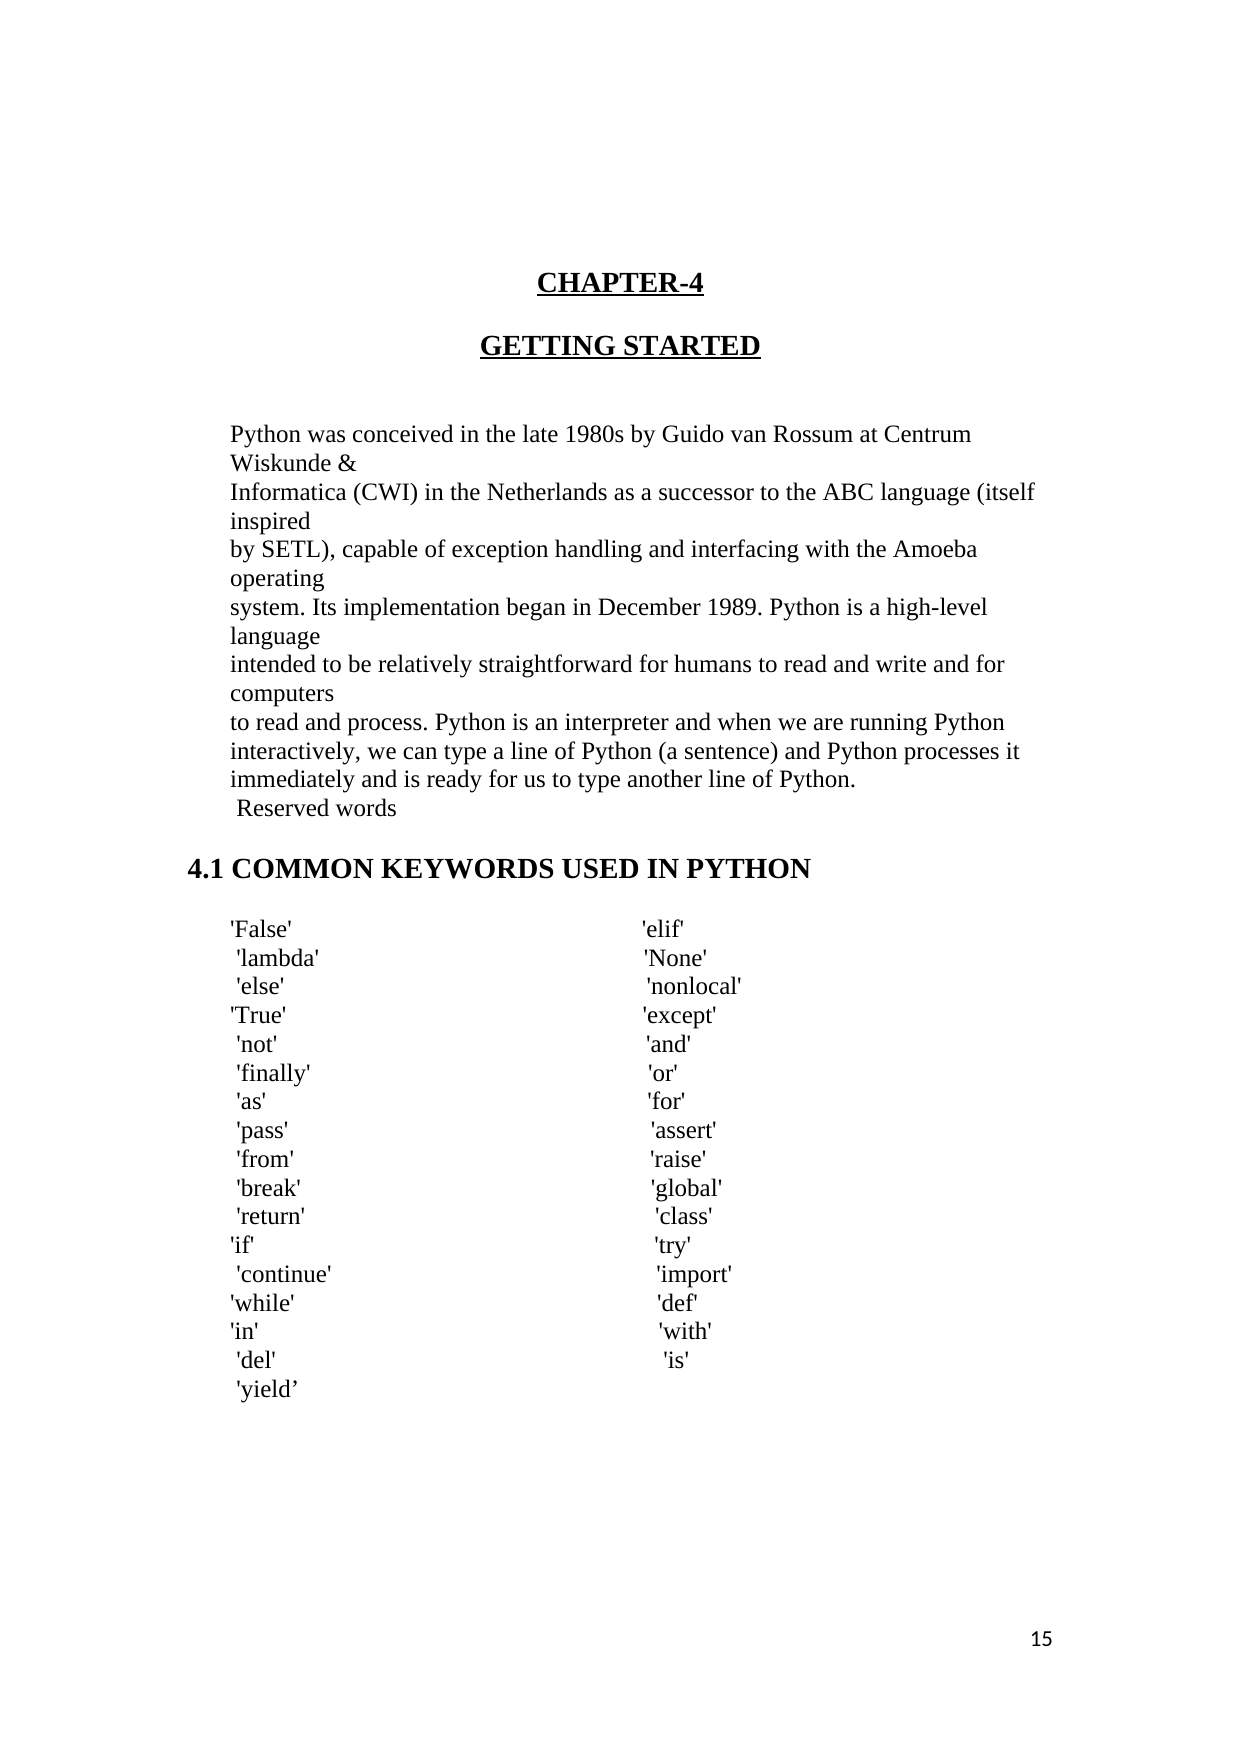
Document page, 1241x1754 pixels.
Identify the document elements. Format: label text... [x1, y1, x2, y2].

list 'continue' 'import' [230, 1259, 1053, 1288]
list 'else' 'nonlocal' [230, 971, 1053, 1000]
list 'from' 'raise' [230, 1144, 1053, 1173]
list system. Its implementation began in December 1989. Python is a high-level language [230, 592, 1053, 649]
list Python was conceived in the late 1980s by Guido van Rossum at Centrum Wiskunde & [230, 419, 1053, 477]
list 'yield’ [230, 1374, 1053, 1403]
list 'pass' 'assert' [230, 1115, 1053, 1144]
text GETTING STARTED [187, 328, 1053, 362]
list 'finally' 'or' [230, 1058, 1053, 1086]
list 'not' 'and' [230, 1029, 1053, 1058]
text CHAPTER-4 [187, 265, 1053, 299]
list interactively, we can type a line of Python (a sentence) and Python processes it [230, 736, 1053, 764]
list 'break' 'global' [230, 1173, 1053, 1201]
list intended to be relatively straightforward for humans to read and write and for computers [230, 649, 1053, 707]
list 'False' 'elif' [230, 914, 1053, 943]
list 'if' 'try' [230, 1230, 1053, 1259]
list Reserved words [230, 793, 1053, 822]
list by SETL), capable of exception handling and interfacing with the Amoeba operating [230, 534, 1053, 592]
list to read and process. Python is an interpreter and when we are running Python [230, 707, 1053, 736]
list 'lambda' 'None' [230, 943, 1053, 971]
list 'in' 'with' [230, 1316, 1053, 1345]
list 'return' 'class' [230, 1201, 1053, 1230]
list 'True' 'except' [230, 1000, 1053, 1029]
text 4.1 COMMON KEYWORDS USED IN PYTHON [187, 851, 1053, 885]
list 'while' 'def' [230, 1288, 1053, 1316]
list 'as' 'for' [230, 1086, 1053, 1115]
list Informatica (CWI) in the Netherlands as a successor to the ABC language (itself inspired [230, 477, 1053, 534]
list 'del' 'is' [230, 1345, 1053, 1374]
list immediately and is ready for us to type another line of Python. [230, 764, 1053, 793]
